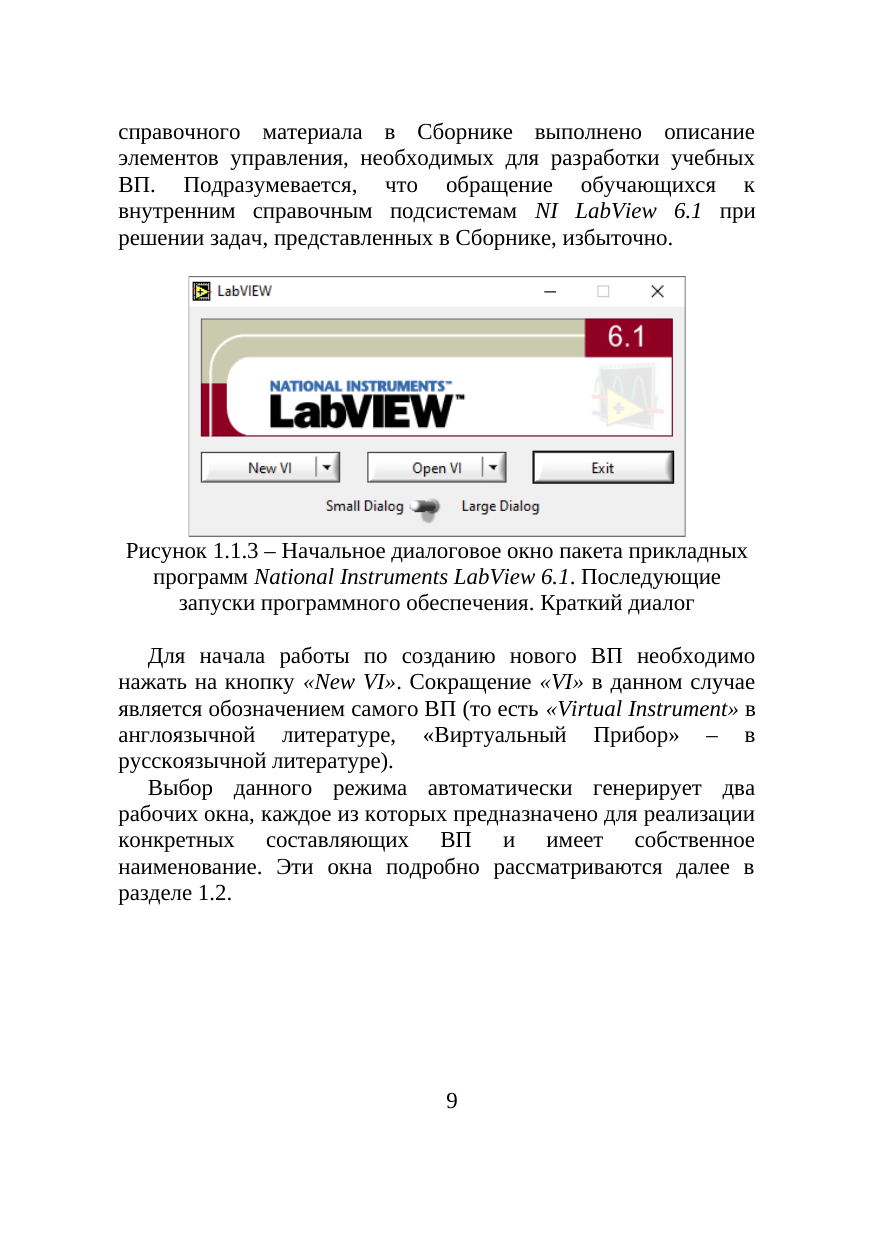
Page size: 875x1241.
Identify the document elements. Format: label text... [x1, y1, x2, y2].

text Для начала работы по созданию нового ВП необходимо нажать на кнопку «New VI». Сокращение «VI» в данном случае является обозначением самого ВП (то есть «Virtual Instrument» в англоязычной литературе, «Виртуальный Прибор» – в русскоязычной литературе). [118, 642, 756, 774]
text Рисунок 1.1.3 – Начальное диалоговое окно пакета прикладных программ National Instruments LabView 6.1. Последующие запуски программного обеспечения. Краткий диалог [118, 537, 756, 616]
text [118, 118, 756, 250]
text Выбор данного режима автоматически генерирует два рабочих окна, каждое из которых предназначено для реализации конкретных составляющих ВП и имеет собственное наименование. Эти окна подробно рассматриваются далее в разделе 1.2. [118, 774, 756, 906]
picture [188, 276, 686, 537]
